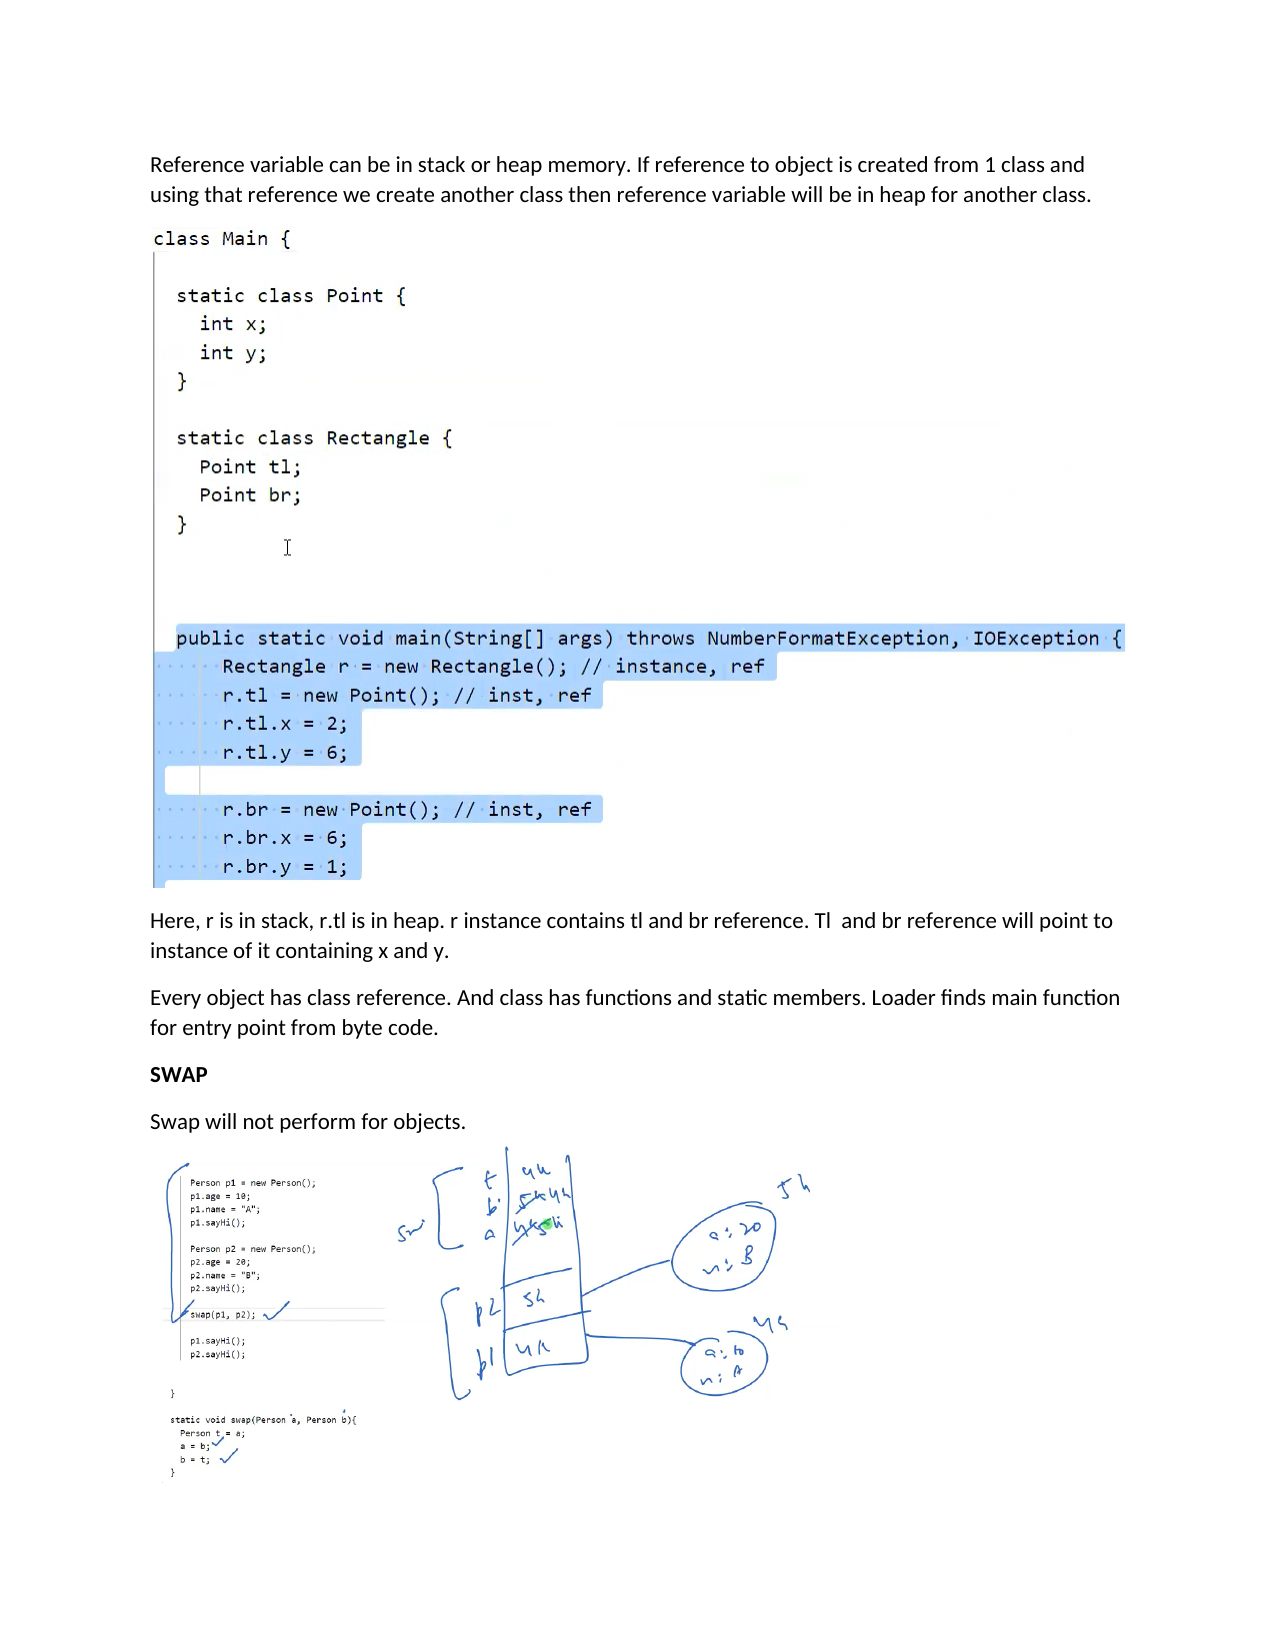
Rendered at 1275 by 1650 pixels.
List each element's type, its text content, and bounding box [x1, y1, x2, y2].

picture [150, 227, 1125, 888]
text SWAP [150, 1060, 1125, 1088]
text Every object has class reference. And class has functions and static members. Loader finds main function for entry point from byte code. [150, 983, 1125, 1042]
text Reference variable can be in stack or heap memory. If reference to object is created from 1 class and using that reference we create another class then reference variable will be in heap for another class. [150, 150, 1125, 208]
text Here, r is in stack, r.tl is in heap. r instance contains tl and br reference. Tl and br reference will point to instance of it containing x and y. [150, 906, 1125, 964]
picture [150, 1137, 845, 1489]
